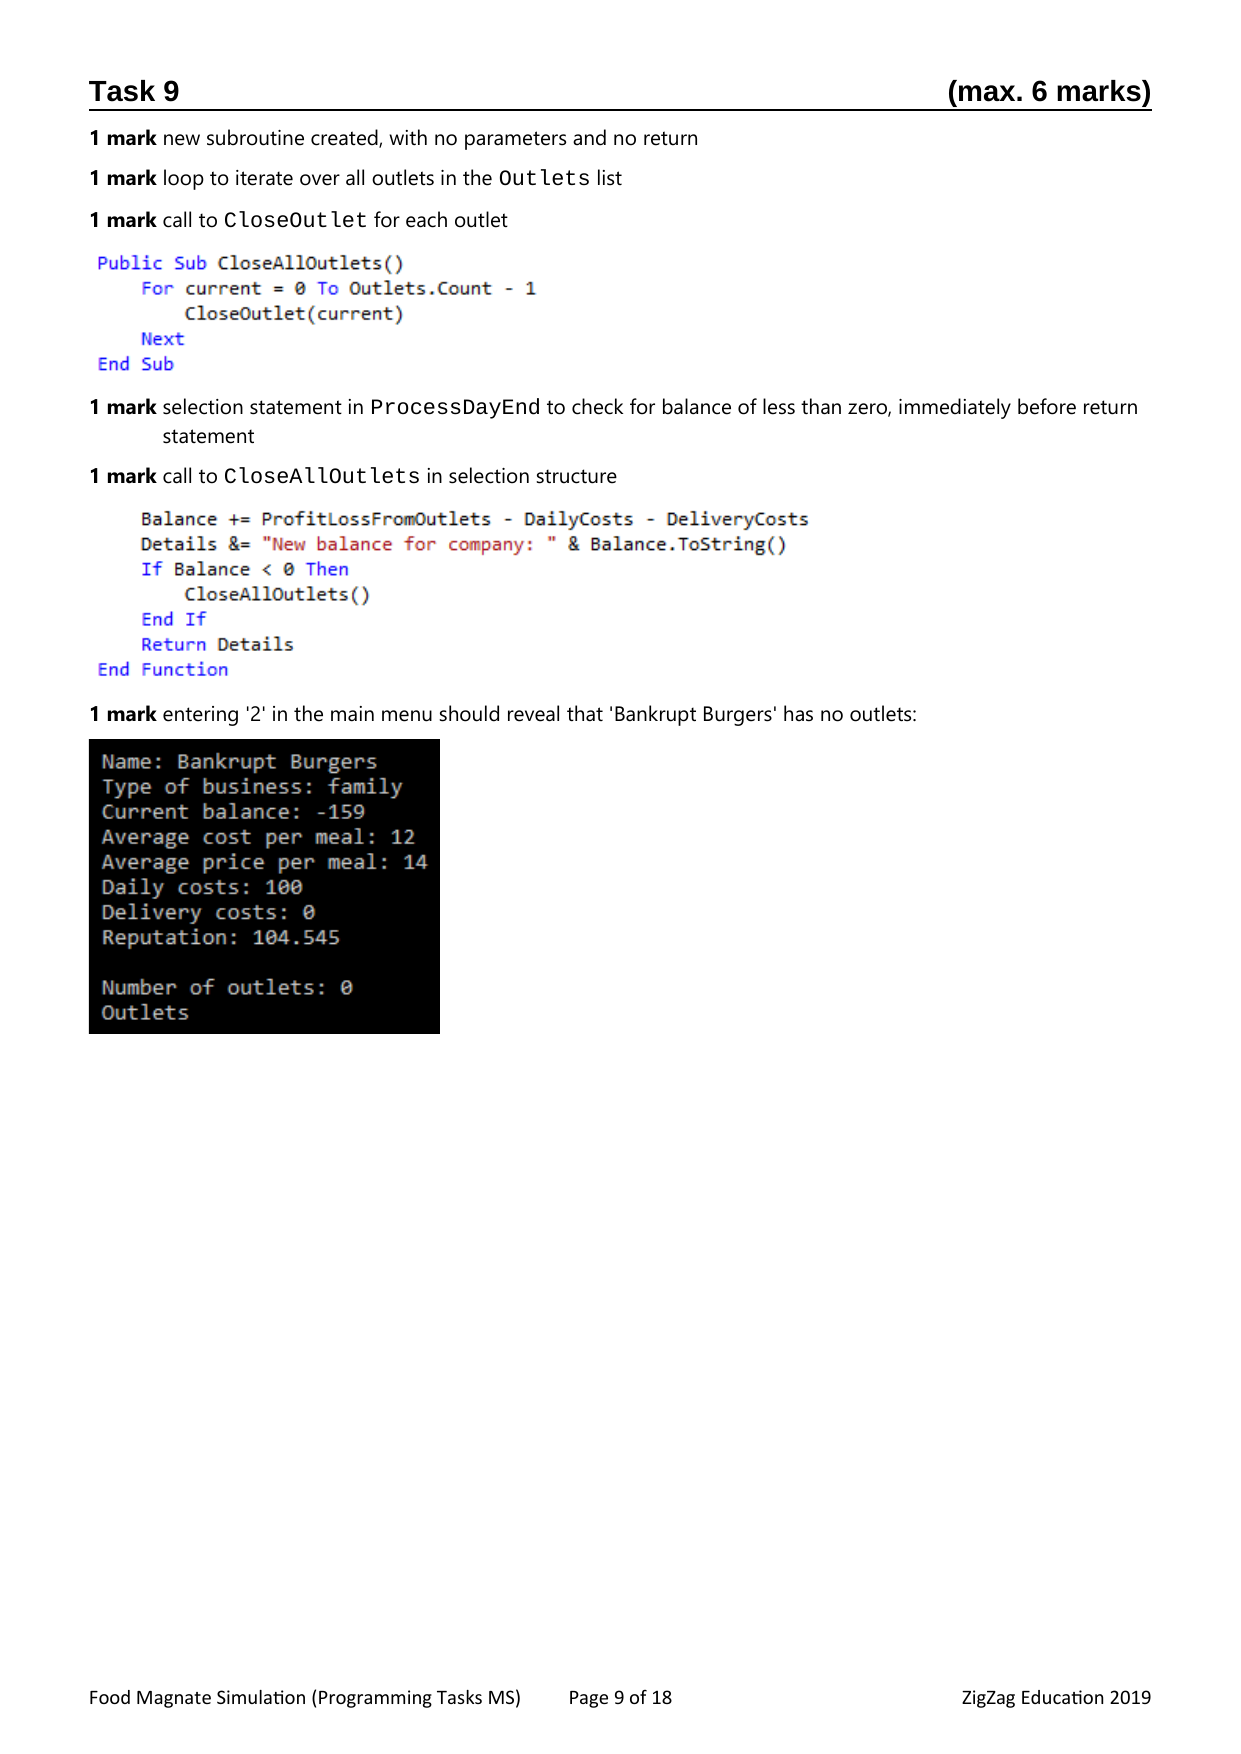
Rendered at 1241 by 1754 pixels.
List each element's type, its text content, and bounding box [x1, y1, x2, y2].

text 1 mark call to CloseAllOutlets in selection structure [89, 461, 1152, 490]
text 1 mark loop to iterate over all outlets in the Outlets list [89, 163, 1152, 192]
text 1 mark new subroutine created, with no parameters and no return [89, 123, 1152, 151]
text 1 mark entering '2' in the main menu should reveal that 'Bankrupt Burgers' has no outlets: [89, 699, 1152, 727]
picture [88, 246, 546, 380]
picture [88, 739, 440, 1034]
text 1 mark selection statement in ProcessDayEnd to check for balance of less than zero, immediately before return statement [89, 392, 1152, 448]
subtitle Task 9 (max. 6 marks) [89, 74, 1152, 109]
text 1 mark call to CloseOutlet for each outlet [89, 205, 1152, 234]
picture [88, 502, 818, 687]
